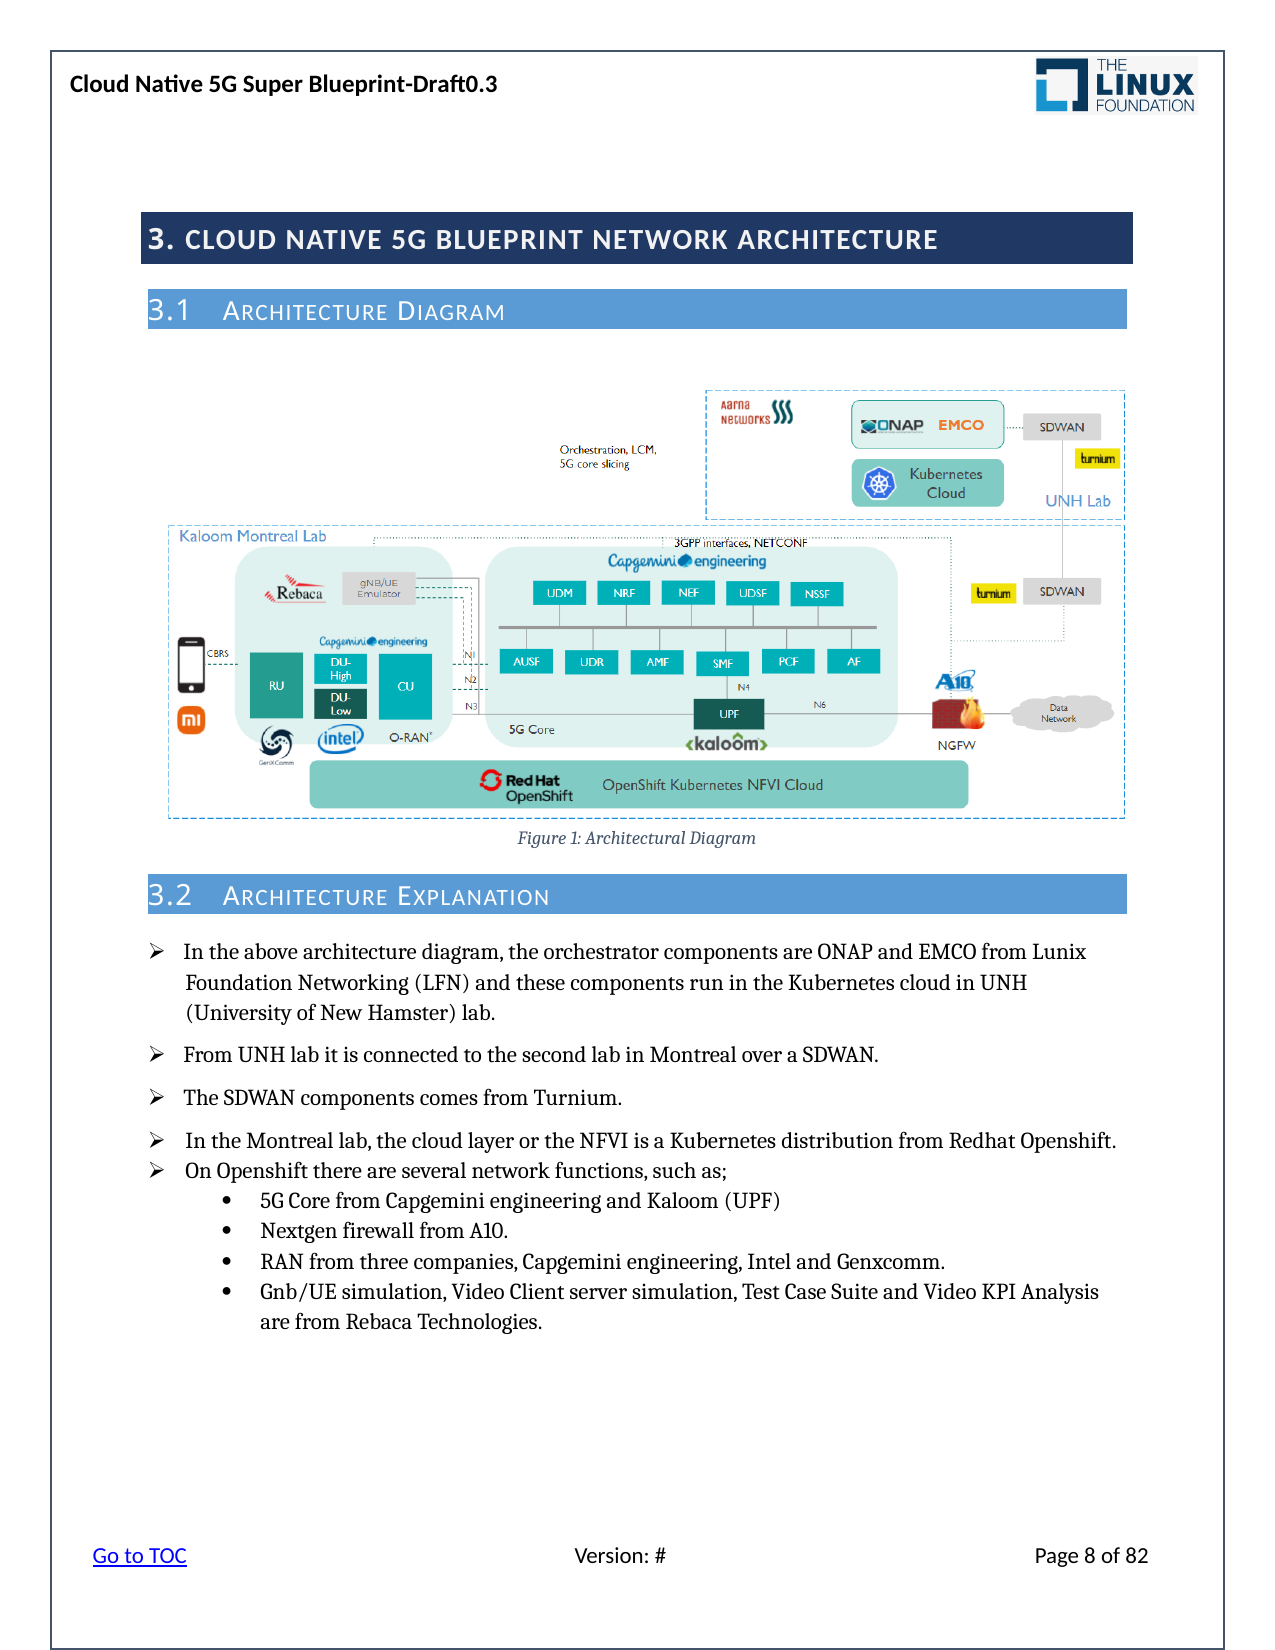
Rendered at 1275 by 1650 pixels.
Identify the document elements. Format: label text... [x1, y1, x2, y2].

text Architecture Explanation [148, 874, 1127, 914]
list In the above architecture diagram, the orchestrator components are ONAP and EMCO from Lunix Foundation Networking (LFN) and these components run in the Kubernetes cloud in UNH (University of New Hamster) lab. [148, 939, 1127, 1026]
list Gnb/UE simulation, Video Client server simulation, Test Case Suite and Video KPI Analysis are from Rebaca Technologies. [223, 1279, 1127, 1335]
text Figure 1: Architectural Diagram [148, 828, 1127, 849]
list On Openshift there are several network functions, such as; [148, 1158, 1127, 1184]
list 5G Core from Capgemini engineering and Kaloom (UPF) [223, 1188, 1127, 1214]
picture [1034, 56, 1199, 115]
list The SDWAN components comes from Turnium. [148, 1085, 1127, 1111]
list Nextgen firewall from A10. [223, 1218, 1127, 1244]
text Architecture Diagram [148, 289, 1127, 329]
subtitle Cloud Native 5G Blueprint Network Architecture [148, 218, 1127, 258]
picture [147, 388, 1128, 822]
list From UNH lab it is connected to the second lab in Montreal over a SDWAN. [148, 1042, 1127, 1068]
list In the Montreal lab, the cloud layer or the NFVI is a Kubernetes distribution from Redhat Openshift. [148, 1128, 1127, 1154]
list RAN from three companies, Capgemini engineering, Intel and Genxcomm. [223, 1248, 1127, 1275]
